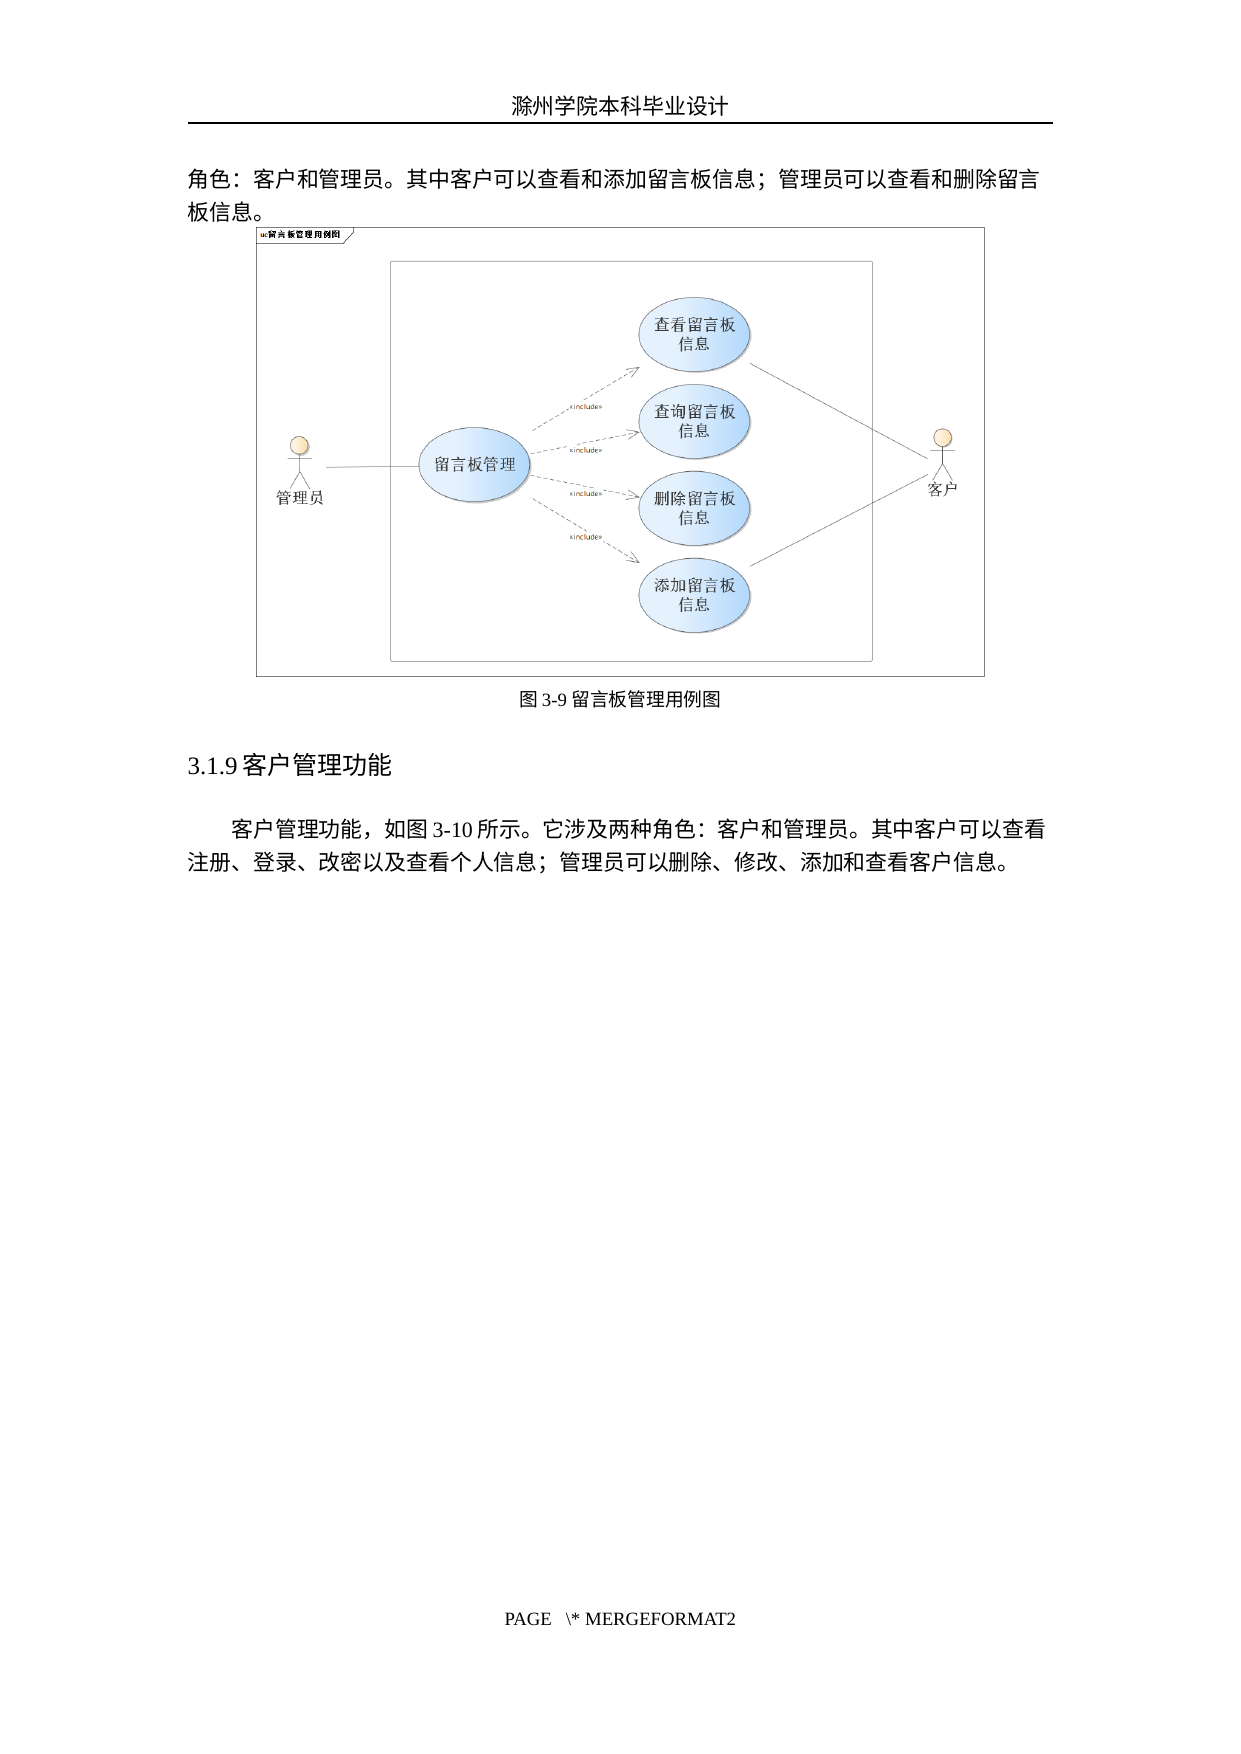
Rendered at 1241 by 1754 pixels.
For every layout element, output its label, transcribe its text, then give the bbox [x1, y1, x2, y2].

text 客户管理功能，如图3-10所示。它涉及两种角色：客户和管理员。其中客户可以查看注册、登录、改密以及查看个人信息；管理员可以删除、修改、添加和查看客户信息。 [187, 812, 1053, 877]
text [187, 162, 1053, 227]
subtitle 3.1.9客户管理功能 [187, 731, 1053, 796]
text 图3-9 留言板管理用例图 [187, 682, 1053, 714]
picture [255, 227, 985, 677]
